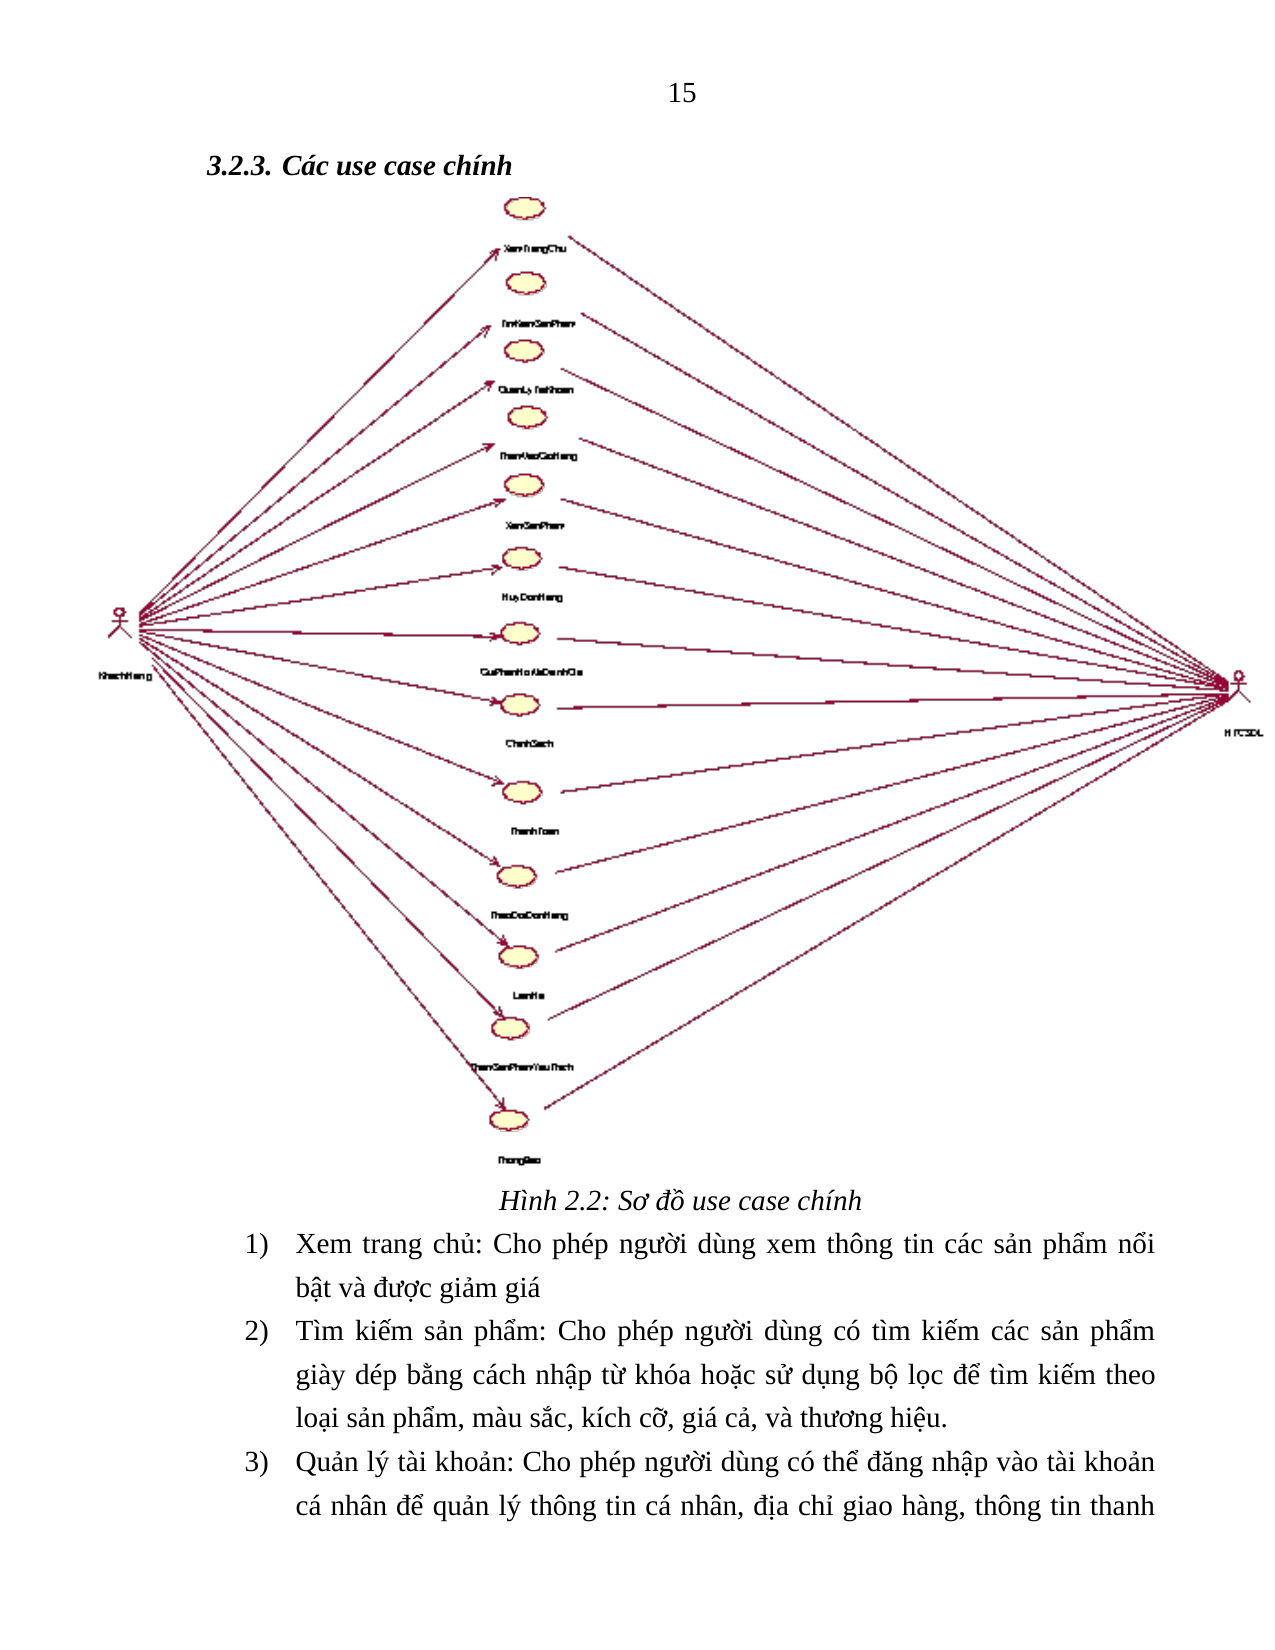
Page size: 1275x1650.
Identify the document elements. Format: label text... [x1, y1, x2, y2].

list Tìm kiếm sản phẩm: Cho phép người dùng có tìm kiếm các sản phẩm giày dép bằng cách nhập từ khóa hoặc sử dụng bộ lọc để tìm kiếm theo loại sản phẩm, màu sắc, kích cỡ, giá cả, và thương hiệu. [244, 1313, 1157, 1434]
text Hình 2.2: Sơ đồ use case chính [207, 1183, 1157, 1216]
picture [88, 197, 1275, 1173]
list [244, 1444, 1157, 1521]
list Xem trang chủ: Cho phép người dùng xem thông tin các sản phẩm nổi bật và được giảm giá [244, 1226, 1157, 1303]
subtitle Các use case chính [207, 148, 1157, 181]
